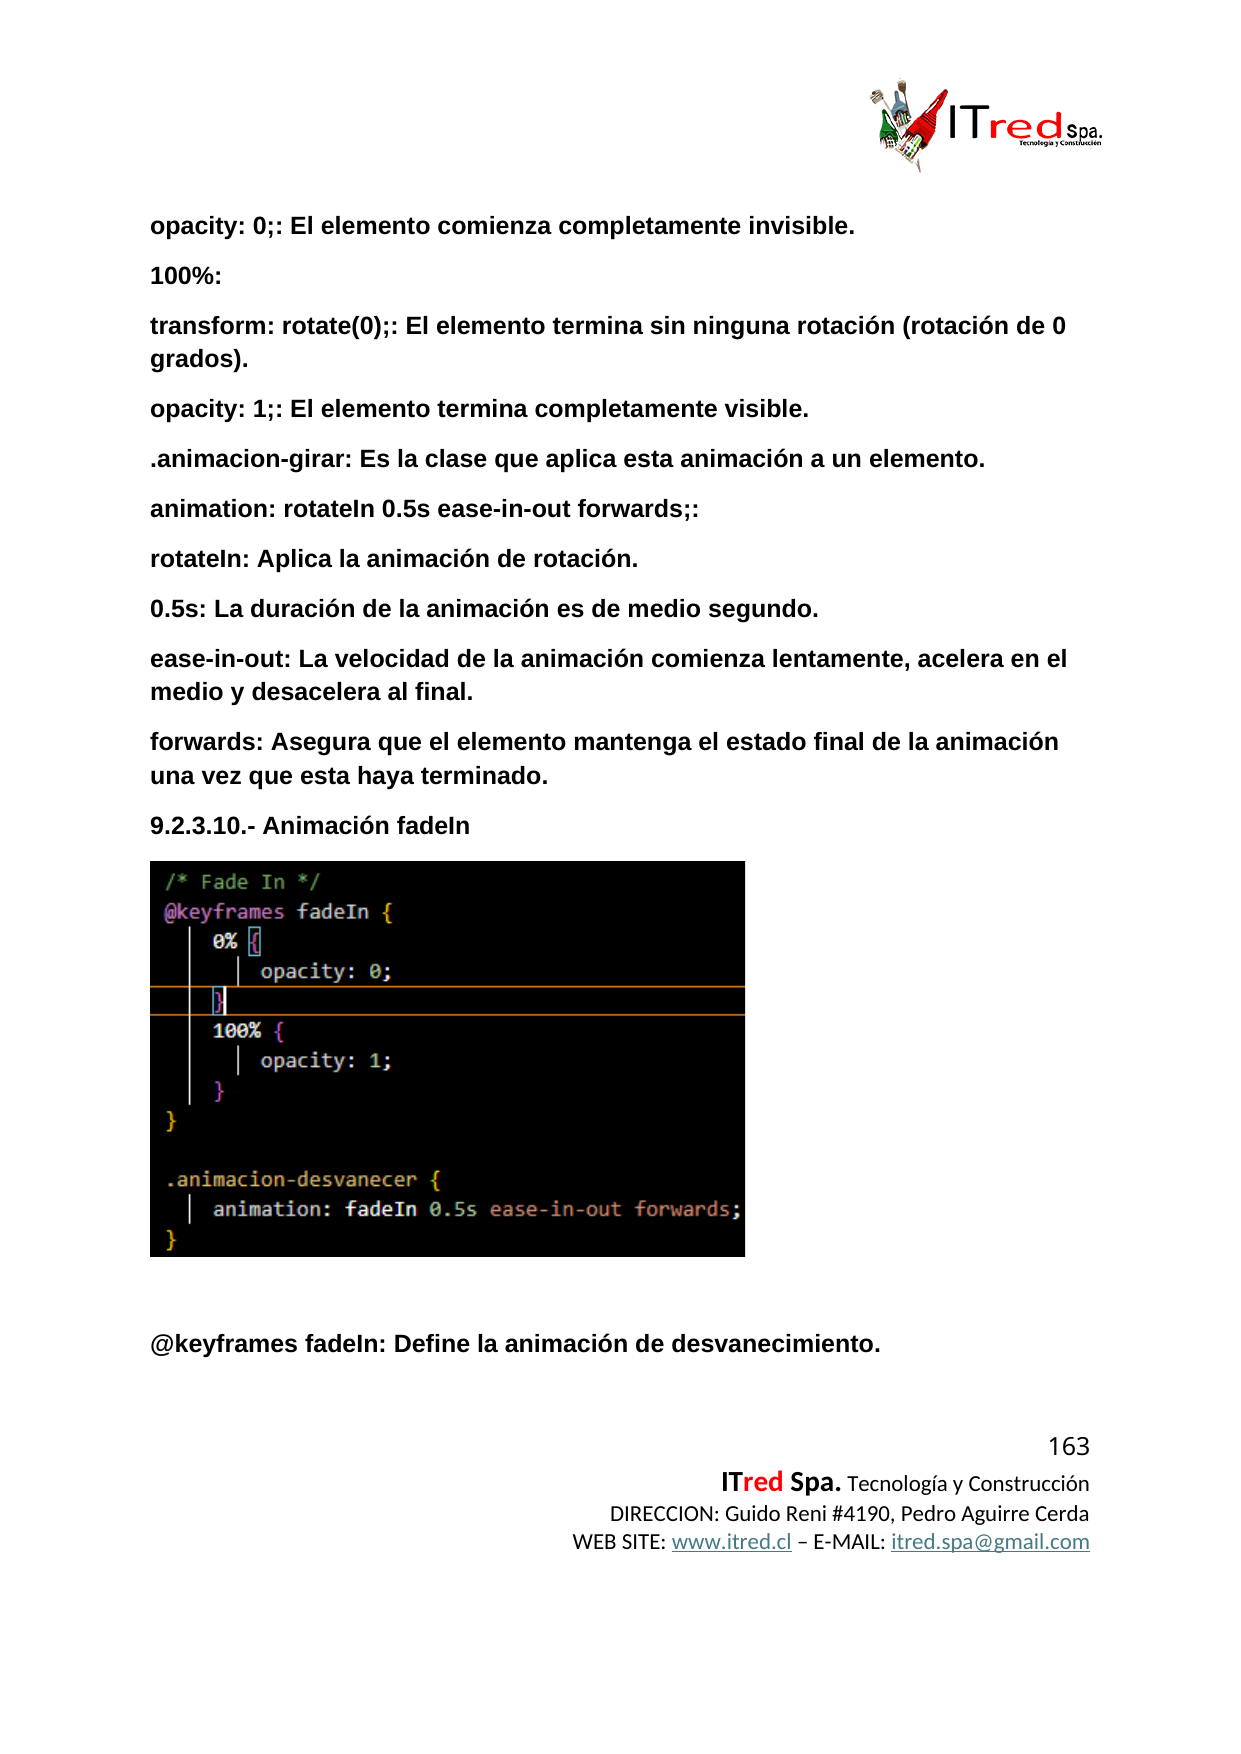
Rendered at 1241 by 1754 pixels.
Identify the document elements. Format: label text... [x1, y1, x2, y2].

text .animacion-girar: Es la clase que aplica esta animación a un elemento. [150, 444, 1090, 473]
text forwards: Asegura que el elemento mantenga el estado final de la animación una vez que esta haya terminado. [150, 727, 1090, 789]
text transform: rotate(0);: El elemento termina sin ninguna rotación (rotación de 0 grados). [150, 311, 1090, 373]
text animation: rotateIn 0.5s ease-in-out forwards;: [150, 494, 1090, 523]
text opacity: 1;: El elemento termina completamente visible. [150, 394, 1090, 423]
text 0.5s: La duración de la animación es de medio segundo. [150, 594, 1090, 623]
text 100%: [150, 261, 1090, 289]
text opacity: 0;: El elemento comienza completamente invisible. [150, 211, 1090, 239]
text ease-in-out: La velocidad de la animación comienza lentamente, acelera en el medio y desacelera al final. [150, 644, 1090, 706]
picture [150, 861, 746, 1257]
text 9.2.3.10.- Animación fadeIn [150, 811, 1090, 839]
picture [868, 77, 1102, 174]
text @keyframes fadeIn: Define la animación de desvanecimiento. [150, 1329, 1090, 1358]
text rotateIn: Aplica la animación de rotación. [150, 544, 1090, 573]
